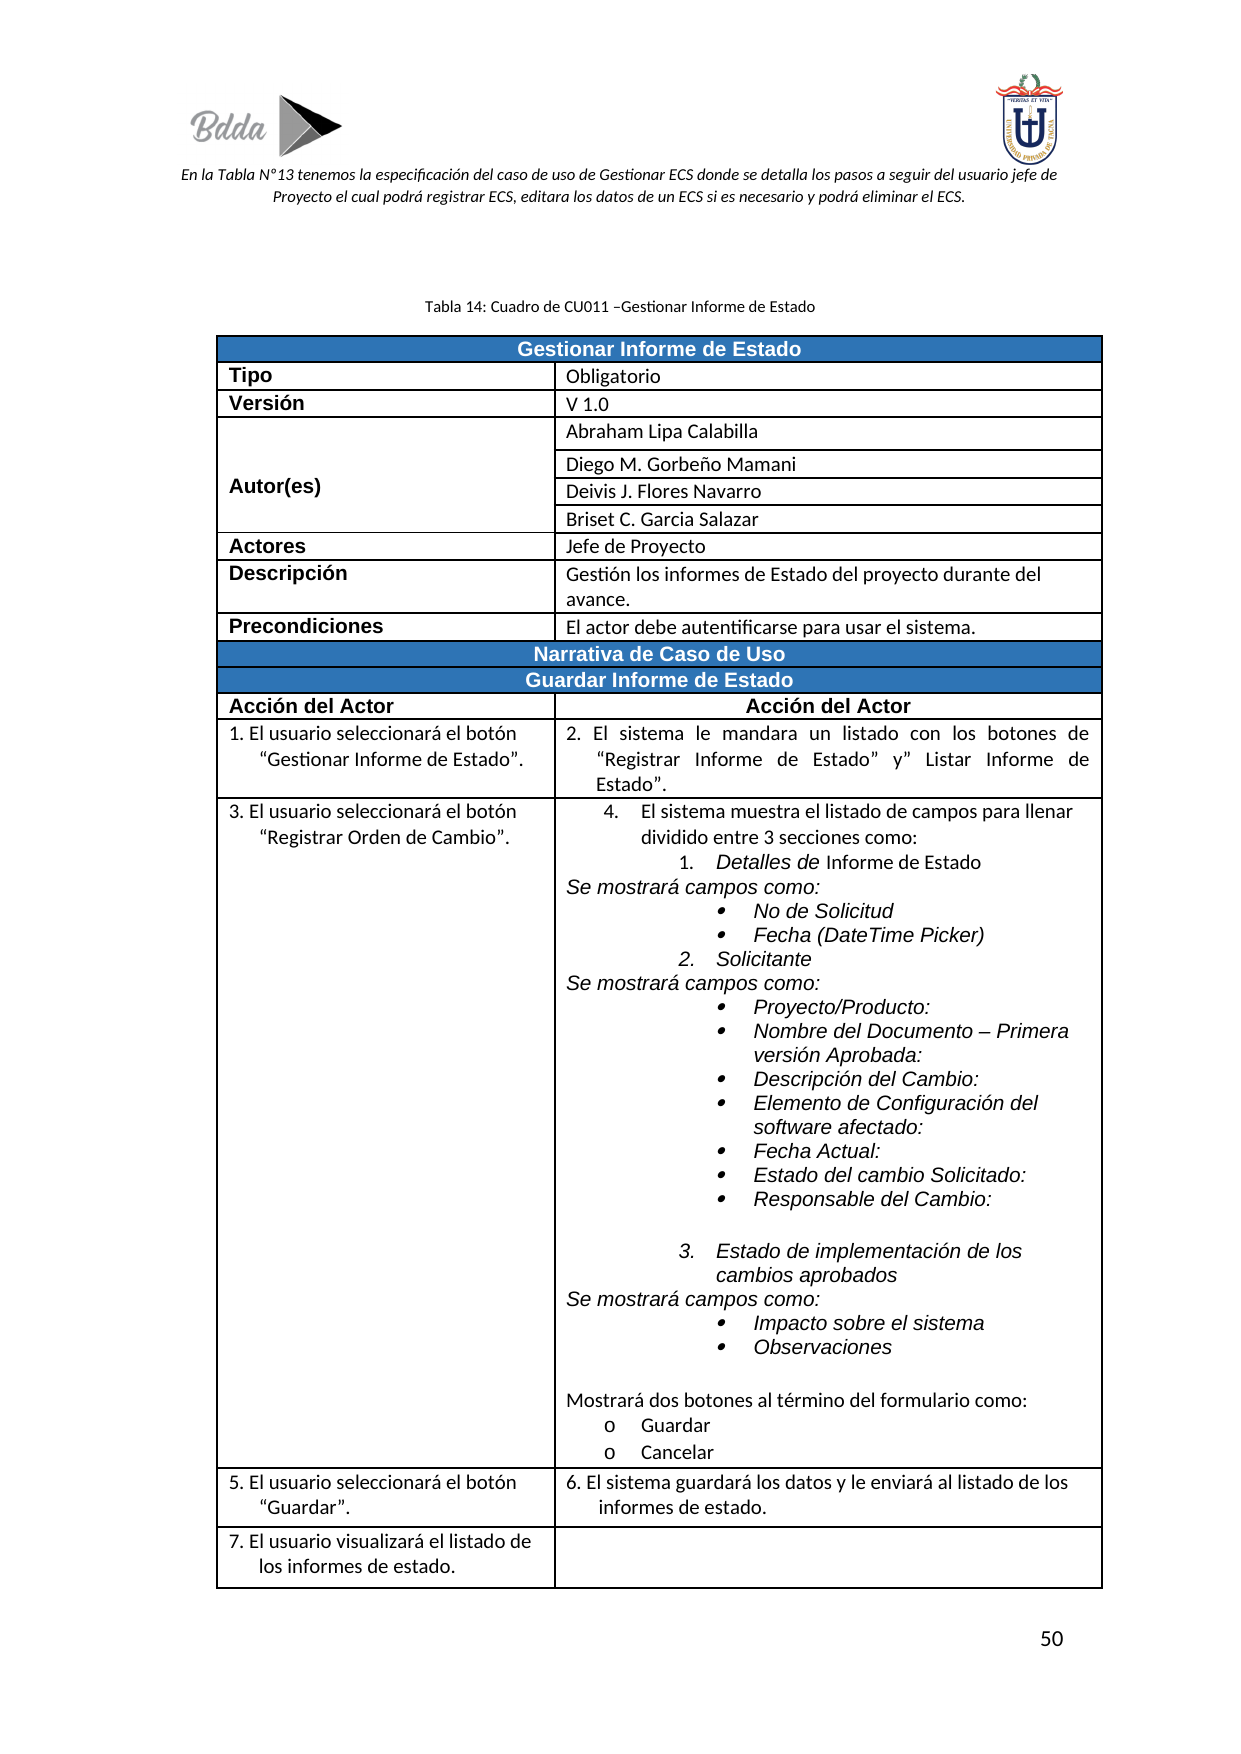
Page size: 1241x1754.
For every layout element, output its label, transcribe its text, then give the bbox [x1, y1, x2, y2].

table_cell Acción del Actor [218, 694, 554, 718]
table_cell Autor(es) [218, 418, 554, 532]
table_cell 5. El usuario seleccionará el botón “Guardar”. [218, 1469, 554, 1526]
table_cell 1. El usuario seleccionará el botón “Gestionar Informe de Estado”. [218, 720, 554, 797]
table_cell 7. El usuario visualizará el listado de los informes de estado. [218, 1528, 554, 1587]
table_cell Actores [218, 533, 554, 559]
table_cell Diego M. Gorbeño Mamani [556, 451, 1101, 477]
table_cell Precondiciones [218, 614, 554, 640]
table_cell [556, 1528, 1101, 1587]
table_cell Briset C. Garcia Salazar [556, 506, 1101, 532]
table_header Gestionar Informe de Estado [218, 337, 1101, 361]
table_cell 3. El usuario seleccionará el botón “Registrar Orden de Cambio”. [218, 799, 554, 1467]
table_cell Deivis J. Flores Navarro [556, 479, 1101, 504]
table_cell Tipo [218, 363, 554, 389]
text Tabla 14: Cuadro de CU011 –Gestionar Informe de Estado [177, 297, 1063, 317]
table_cell El sistema muestra el listado de campos para llenar dividido entre 3 secciones como: Detalles de Informe de Estado Se mostrará campos como: No de Solicitud Fecha (DateTime Picker) Solicitante Se mostrará campos como: Proyecto/Producto: Nombre del Documento – Primera versión Aprobada: Descripción del Cambio: Elemento de Configuración del software afectado: Fecha Actual: Estado del cambio Solicitado: Responsable del Cambio: Estado de implementación de los cambios aprobados Se mostrará campos como: Impacto sobre el sistema Observaciones Mostrará dos botones al término del formulario como: Guardar Cancelar [556, 799, 1101, 1467]
table_cell Narrativa de Caso de Uso [218, 642, 1101, 666]
table_cell Acción del Actor [556, 694, 1101, 718]
table_cell 6. El sistema guardará los datos y le enviará al listado de los informes de estado. [556, 1469, 1101, 1526]
picture [177, 83, 350, 165]
table_cell Obligatorio [556, 363, 1101, 389]
text En la Tabla Nº13 tenemos la especificación del caso de uso de Gestionar ECS donde se detalla los pasos a seguir del usuario jefe de Proyecto el cual podrá registrar ECS, editara los datos de un ECS si es necesario y podrá eliminar el ECS. [177, 164, 1063, 207]
table_cell Abraham Lipa Calabilla [556, 418, 1101, 449]
table_cell Descripción [218, 561, 554, 612]
table_cell V 1.0 [556, 391, 1101, 416]
table_cell Jefe de Proyecto [556, 534, 1101, 559]
picture [995, 73, 1063, 165]
table_cell Versión [218, 391, 554, 416]
table_cell 2. El sistema le mandara un listado con los botones de “Registrar Informe de Estado” y” Listar Informe de Estado”. [556, 720, 1101, 797]
table_cell Guardar Informe de Estado [218, 668, 1101, 692]
table_cell Gestión los informes de Estado del proyecto durante del avance. [556, 561, 1101, 612]
table_cell El actor debe autentificarse para usar el sistema. [556, 614, 1101, 640]
